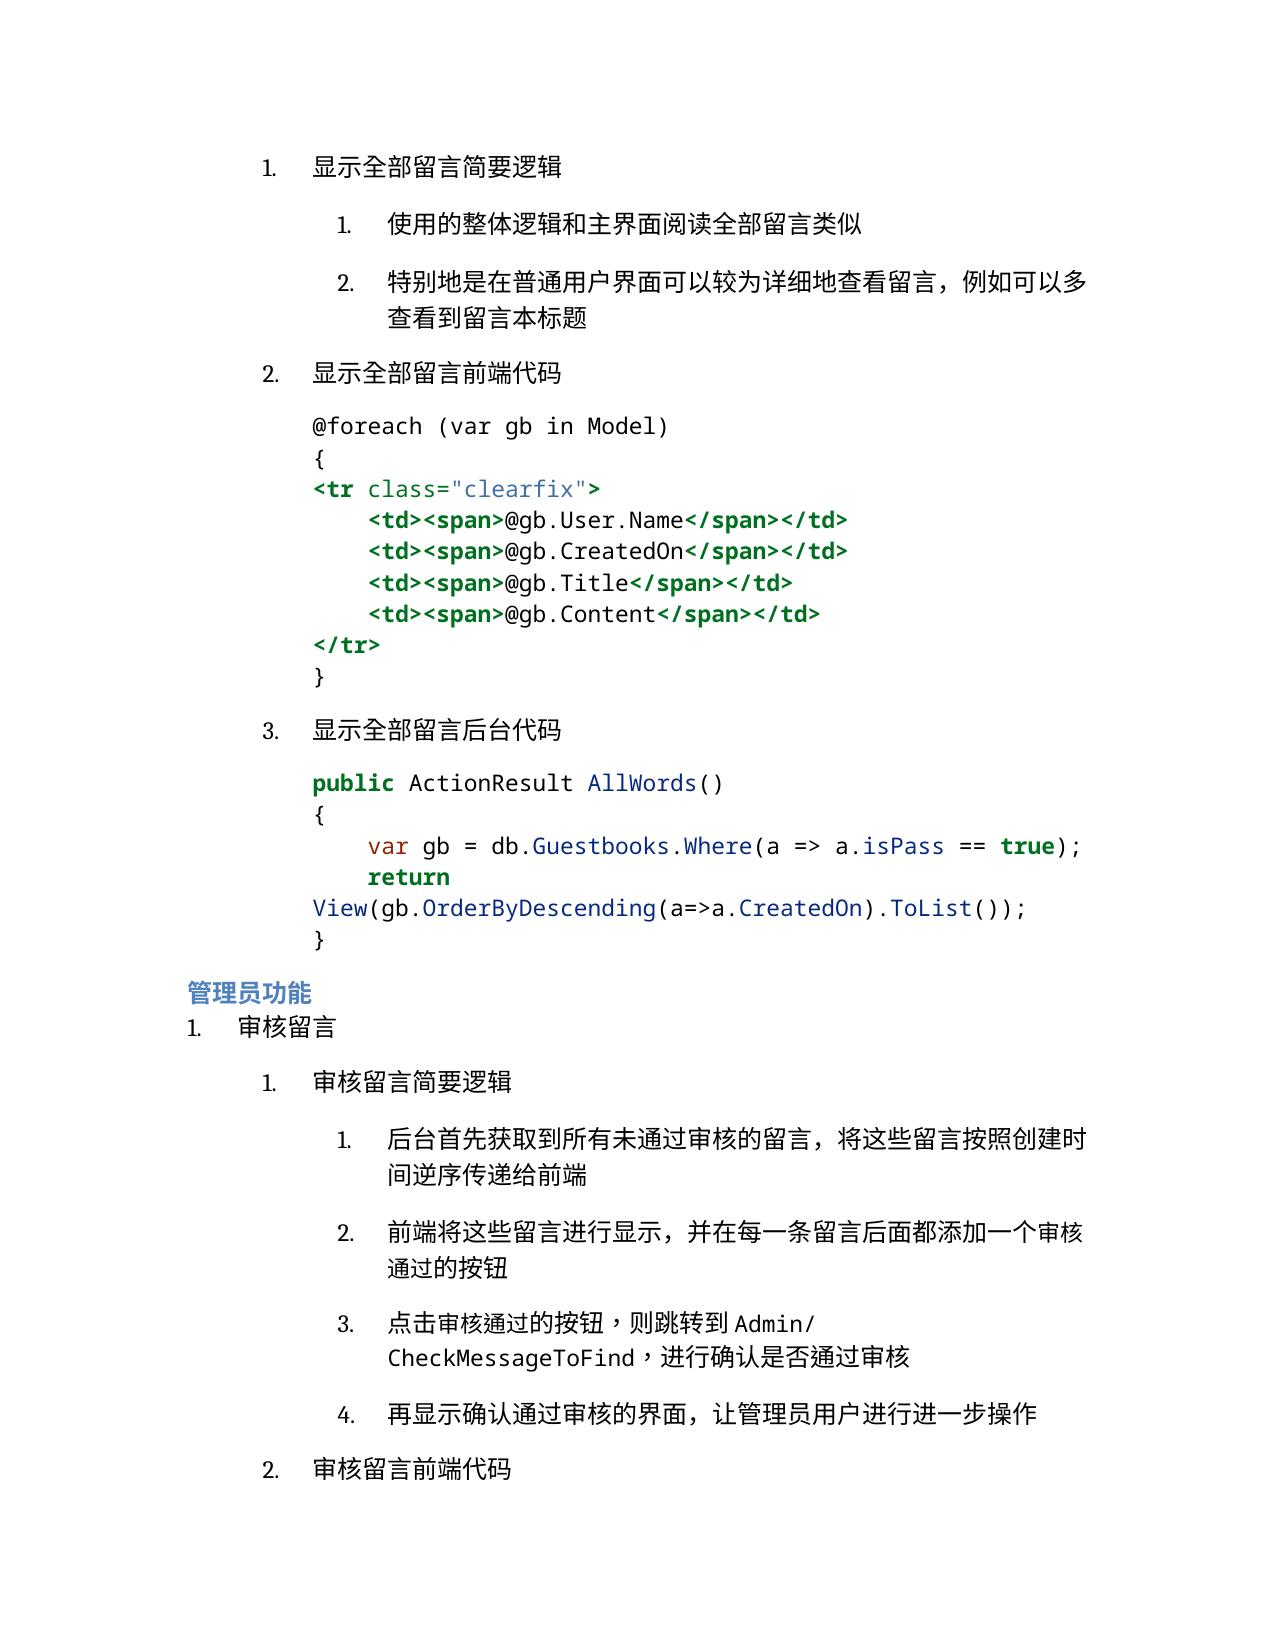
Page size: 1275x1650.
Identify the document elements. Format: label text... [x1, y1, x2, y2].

list 显示全部留言简要逻辑 [262, 150, 1087, 184]
list @foreach (var gb in Model) { <tr class="clearfix"> <td><span>@gb.User.Name</span></td> <td><span>@gb.CreatedOn</span></td> <td><span>@gb.Title</span></td> <td><span>@gb.Content</span></td> </tr> } [262, 410, 1087, 691]
list 前端将这些留言进行显示，并在每一条留言后面都添加一个审核通过的按钮 [337, 1213, 1087, 1285]
list public ActionResult AllWords() { var gb = db.Guestbooks.Where(a => a.isPass == true); return View(gb.OrderByDescending(a=>a.CreatedOn).ToList()); } [262, 767, 1087, 955]
subtitle 管理员功能 [187, 976, 1087, 1009]
list 审核留言 [187, 1009, 1087, 1044]
list 显示全部留言后台代码 [262, 712, 1087, 746]
list 审核留言简要逻辑 [262, 1064, 1087, 1098]
list 再显示确认通过审核的界面，让管理员用户进行进一步操作 [337, 1395, 1087, 1431]
list 点击审核通过的按钮，则跳转到Admin/CheckMessageToFind，进行确认是否通过审核 [337, 1306, 1087, 1374]
list 审核留言前端代码 [262, 1452, 1087, 1486]
list 后台首先获取到所有未通过审核的留言，将这些留言按照创建时间逆序传递给前端 [337, 1119, 1087, 1192]
list 显示全部留言前端代码 [262, 355, 1087, 389]
list 特别地是在普通用户界面可以较为详细地查看留言，例如可以多查看到留言本标题 [337, 262, 1087, 334]
list 使用的整体逻辑和主界面阅读全部留言类似 [337, 205, 1087, 241]
